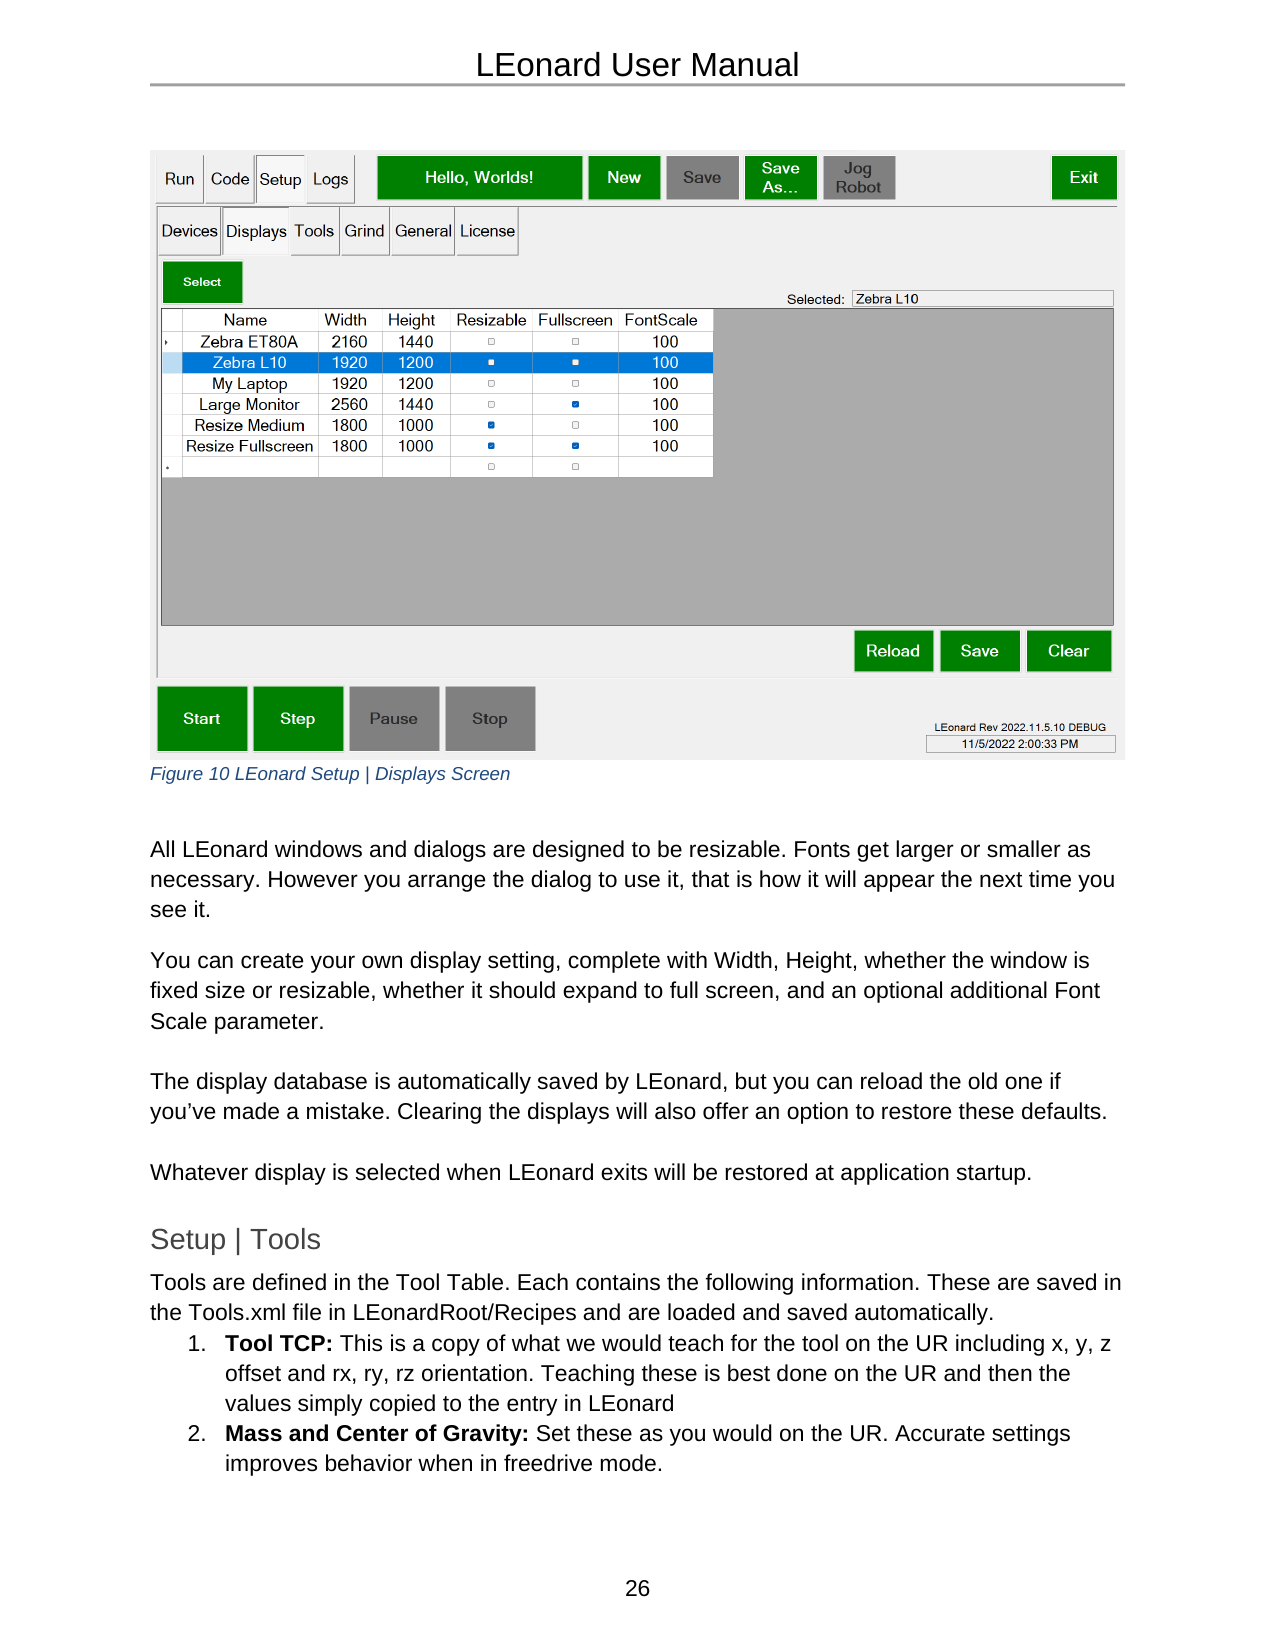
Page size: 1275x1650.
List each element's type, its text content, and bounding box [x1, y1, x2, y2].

text You can create your own display setting, complete with Width, Height, whether the window is fixed size or resizable, whether it should expand to full screen, and an optional additional Font Scale parameter. [150, 947, 1125, 1034]
text Tools are defined in the Tool Table. Each contains the following information. These are saved in the Tools.xml file in LEonardRoot/Recipes and are loaded and saved automatically. [150, 1269, 1125, 1326]
subtitle Setup | Tools [150, 1222, 1125, 1256]
list Mass and Center of Gravity: Set these as you would on the UR. Accurate settings improves behavior when in freedrive mode. [187, 1420, 1125, 1477]
picture [150, 150, 1125, 760]
list Tool TCP: This is a copy of what we would teach for the tool on the UR including x, y, z offset and rx, ry, rz orientation. Teaching these is best done on the UR and then the values simply copied to the entry in LEonard [187, 1329, 1125, 1416]
text All LEonard windows and dialogs are designed to be resizable. Fonts get larger or smaller as necessary. However you arrange the dialog to use it, that is how it will appear the next time you see it. [150, 836, 1125, 923]
text The display database is automatically saved by LEonard, but you can reload the old one if you’ve made a mistake. Clearing the displays will also offer an option to restore these defaults. [150, 1068, 1125, 1125]
text Whatever display is selected when LEonard exits will be restored at application startup. [150, 1159, 1125, 1185]
